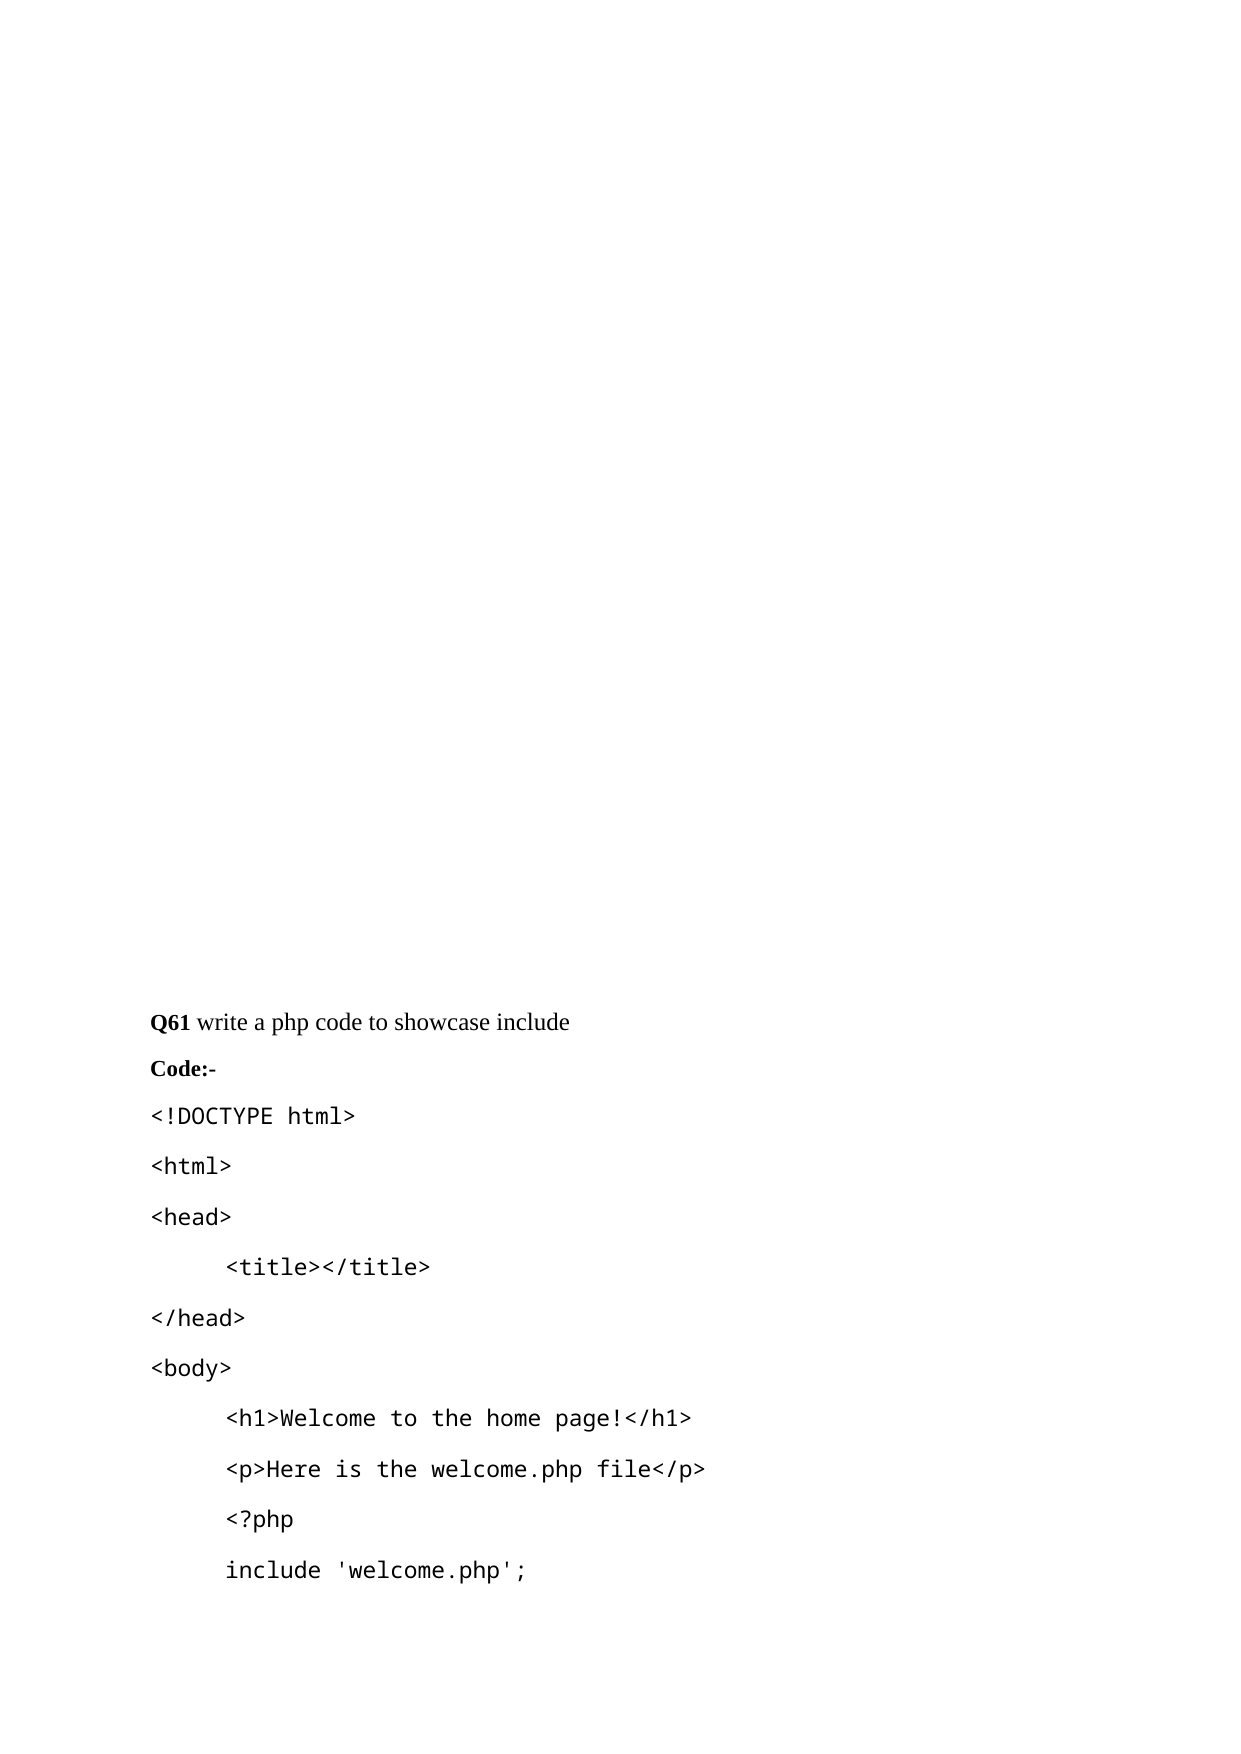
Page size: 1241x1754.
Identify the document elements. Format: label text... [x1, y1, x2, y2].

text Code:- [150, 1055, 1090, 1081]
text <p>Here is the welcome.php file</p> [150, 1453, 1090, 1484]
text <?php [150, 1503, 1090, 1534]
text <title></title> [150, 1251, 1090, 1282]
text <body> [150, 1352, 1090, 1383]
text include 'welcome.php'; [150, 1553, 1090, 1585]
text <html> [150, 1150, 1090, 1181]
text </head> [150, 1301, 1090, 1333]
text Q61 write a php code to showcase include [150, 1007, 1090, 1036]
text <h1>Welcome to the home page!</h1> [150, 1402, 1090, 1433]
text <head> [150, 1201, 1090, 1232]
text <!DOCTYPE html> [150, 1100, 1090, 1131]
